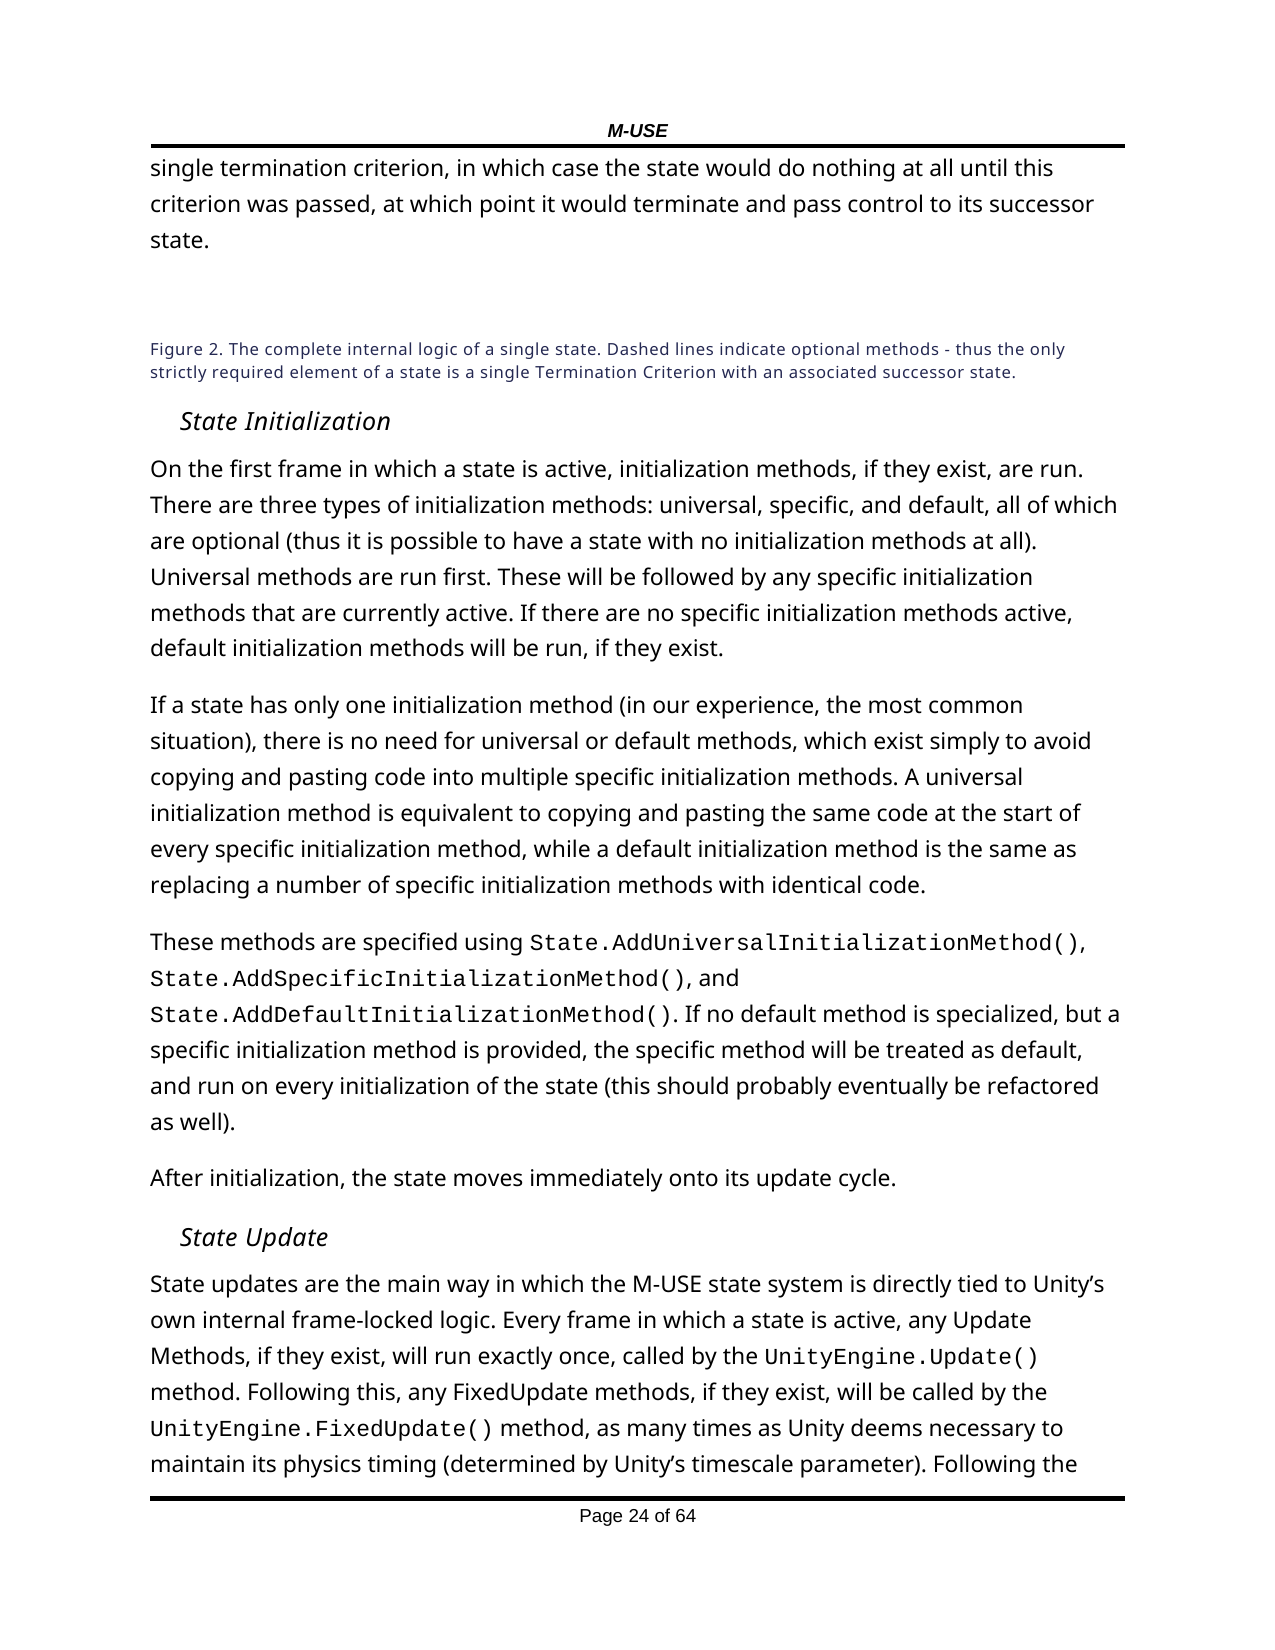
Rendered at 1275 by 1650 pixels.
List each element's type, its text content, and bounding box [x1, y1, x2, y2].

text On the first frame in which a state is active, initialization methods, if they exist, are run. There are three types of initialization methods: universal, specific, and default, all of which are optional (thus it is possible to have a state with no initialization methods at all). Universal methods are run first. These will be followed by any specific initialization methods that are currently active. If there are no specific initialization methods active, default initialization methods will be run, if they exist. [150, 453, 1125, 664]
subtitle State Initialization [179, 404, 1125, 438]
text Figure 2. The complete internal logic of a single state. Dashed lines indicate optional methods - thus the only strictly required element of a state is a single Termination Criterion with an associated successor state. [150, 338, 1125, 383]
text After initialization, the state moves immediately onto its update cycle. [150, 1162, 1125, 1194]
subtitle State Update [179, 1219, 1125, 1253]
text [150, 1268, 1125, 1479]
text If a state has only one initialization method (in our experience, the most common situation), there is no need for universal or default methods, which exist simply to avoid copying and pasting code into multiple specific initialization methods. A universal initialization method is equivalent to copying and pasting the same code at the start of every specific initialization method, while a default initialization method is the same as replacing a number of specific initialization methods with identical code. [150, 689, 1125, 900]
text States consist of initialization methods that occur once, on the first frame they are active; update, fixedupdate, and lateupdate methods that occur as part of Unity’s internal update loop (see https://docs.unity3d.com/Manual/ExecutionOrder.html for an overview of this loop); termination criteria that specify the conditions that will stop the states; termination methods that occur once, immediately after a termination criterion is true; and a designation of the successor state that will become active after the current state’s termination, or a null designation if no state should follow, which will terminate the control level (Figure 1). All of these, with the exception of at least one termination criterion and associated successor state, are optional, thus the minimal possible state consists of a single termination criterion, in which case the state would do nothing at all until this criterion was passed, at which point it would terminate and pass control to its successor state. [150, 152, 1125, 255]
text These methods are specified using State.AddUniversalInitializationMethod(), State.AddSpecificInitializationMethod(), and State.AddDefaultInitializationMethod(). If no default method is specialized, but a specific initialization method is provided, the specific method will be treated as default, and run on every initialization of the state (this should probably eventually be refactored as well). [150, 926, 1125, 1137]
